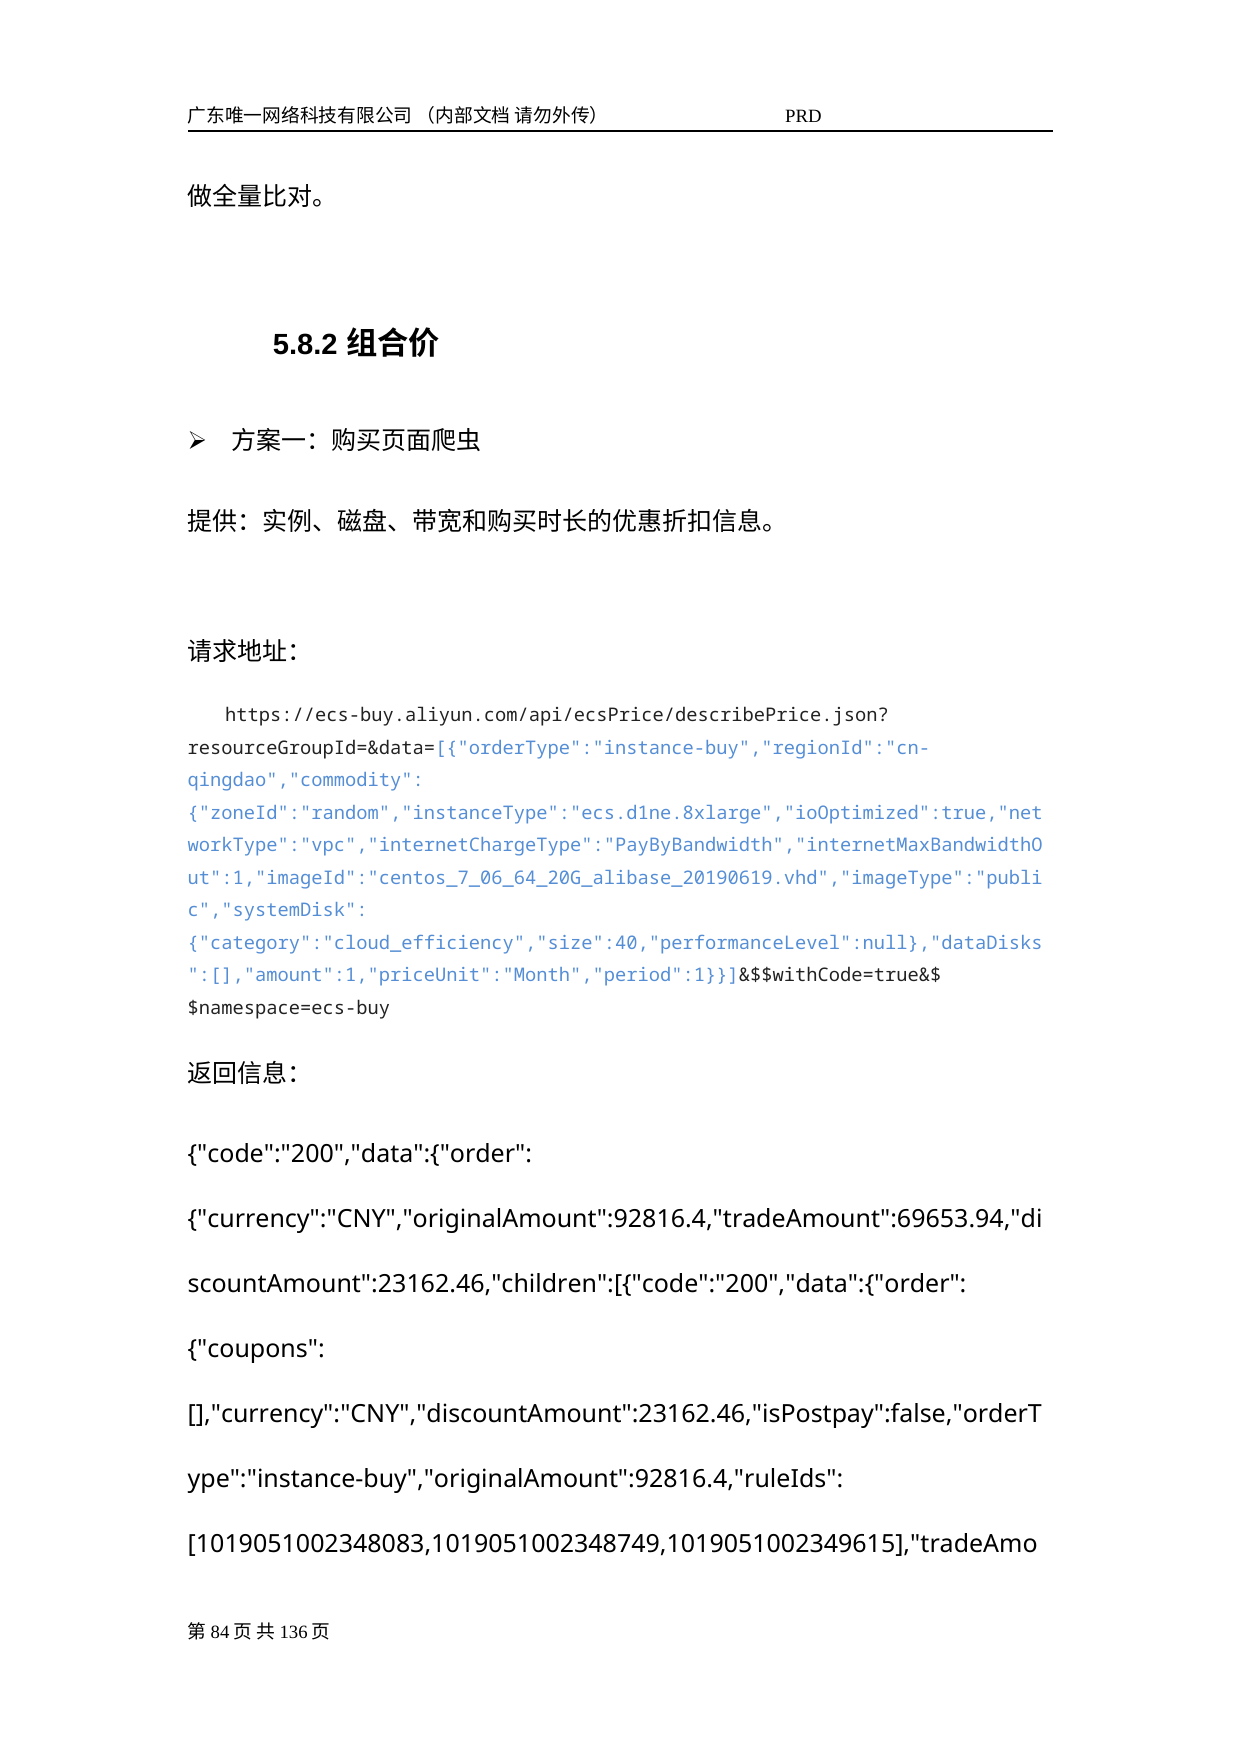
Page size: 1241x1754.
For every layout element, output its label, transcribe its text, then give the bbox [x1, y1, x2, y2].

subtitle 组合价 [273, 308, 1053, 373]
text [187, 162, 1053, 227]
text 请求地址： [187, 617, 1053, 682]
text 提供：实例、磁盘、带宽和购买时长的优惠折扣信息。 [187, 487, 1053, 552]
text https://ecs-buy.aliyun.com/api/ecsPrice/describePrice.json?resourceGroupId=&data=[{"orderType":"instance-buy","regionId":"cn-qingdao","commodity":{"zoneId":"random","instanceType":"ecs.d1ne.8xlarge","ioOptimized":true,"networkType":"vpc","internetChargeType":"PayByBandwidth","internetMaxBandwidthOut":1,"imageId":"centos_7_06_64_20G_alibase_20190619.vhd","imageType":"public","systemDisk":{"category":"cloud_efficiency","size":40,"performanceLevel":null},"dataDisks":[],"amount":1,"priceUnit":"Month","period":1}}]&$$withCode=true&$$namespace=ecs-buy [187, 698, 1053, 1023]
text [187, 1121, 1053, 1576]
text 返回信息： [187, 1039, 1053, 1104]
list 方案一：购买页面爬虫 [187, 406, 1053, 471]
